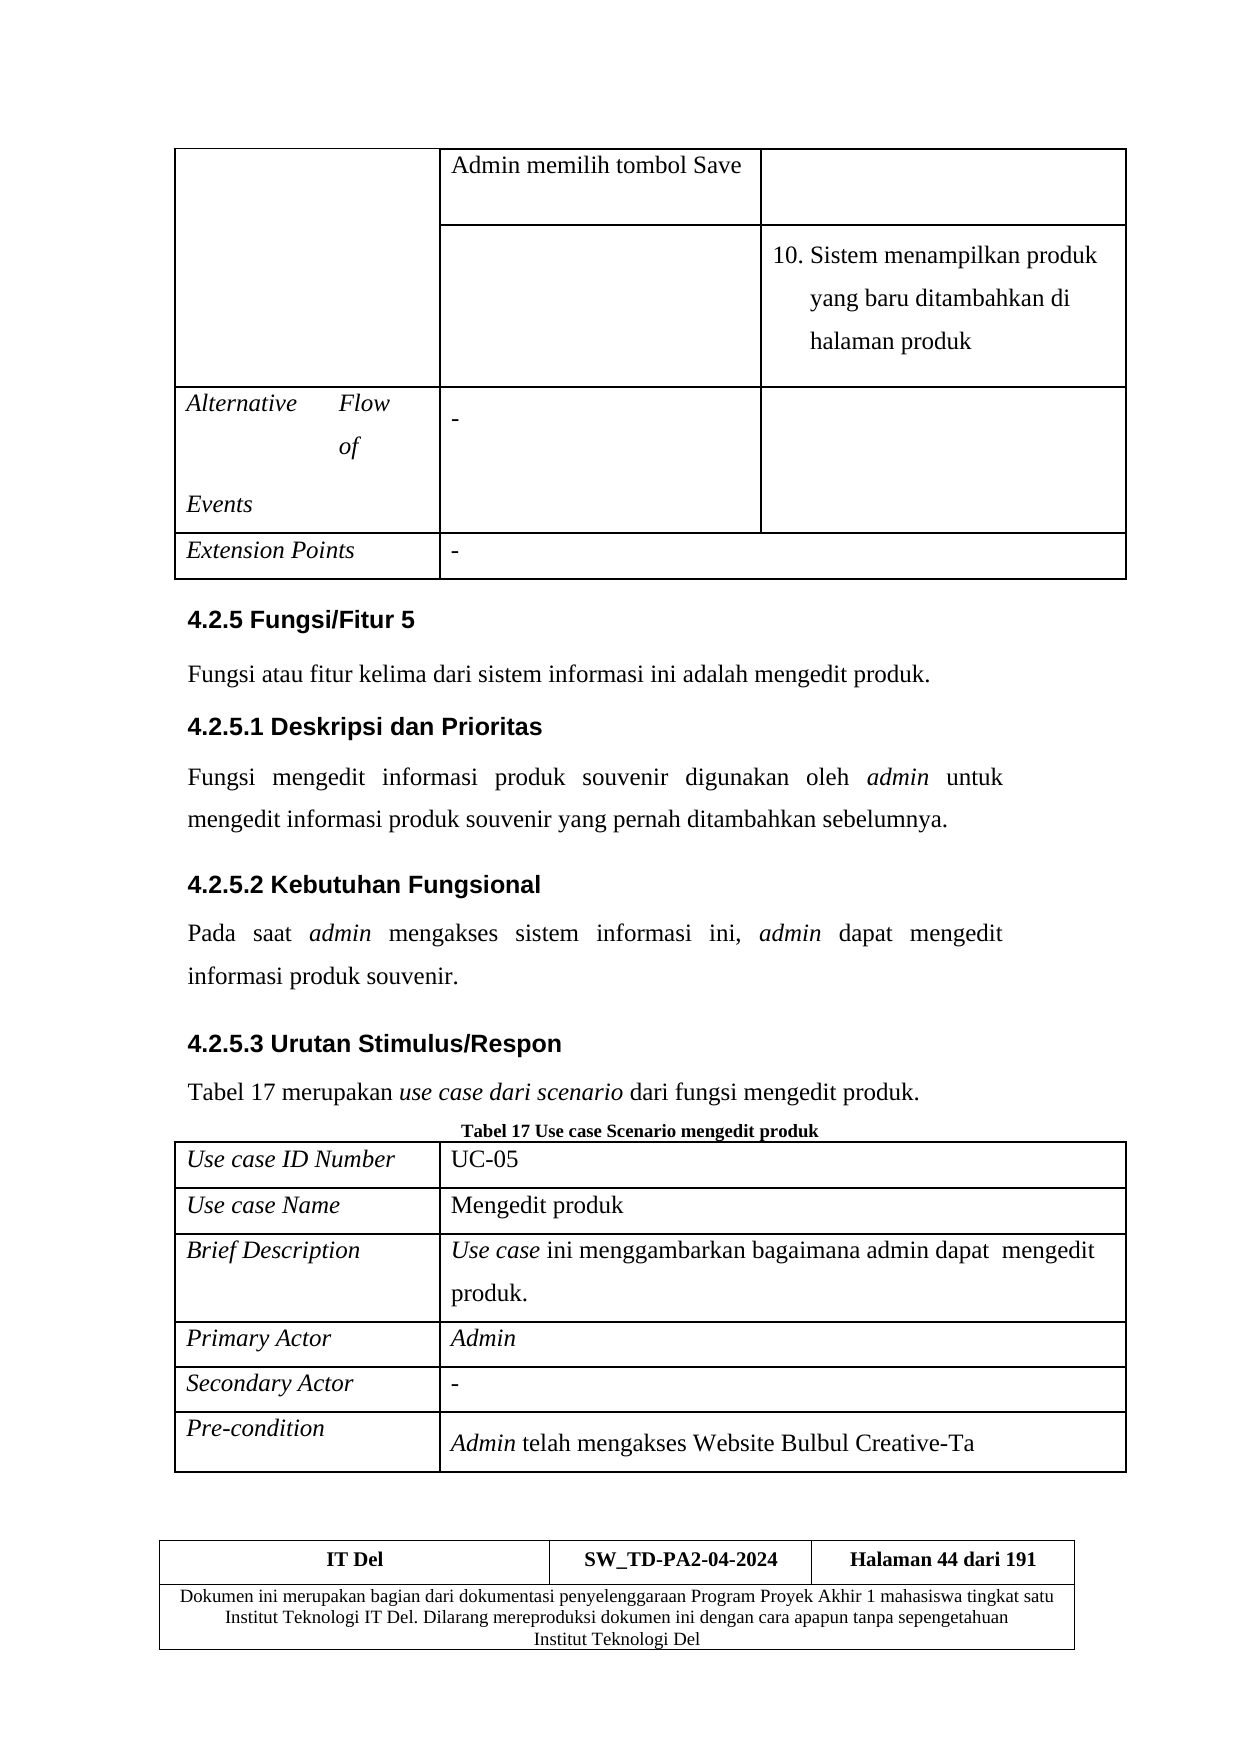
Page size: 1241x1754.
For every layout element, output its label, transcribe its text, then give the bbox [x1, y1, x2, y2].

table_cell Extension Points [176, 534, 439, 578]
table_cell Sistem menampilkan produk yang baru ditambahkan di halaman produk [762, 226, 1125, 386]
table_cell [441, 226, 760, 386]
table_cell - [441, 388, 760, 532]
table_cell Pre-condition [176, 1413, 439, 1471]
table_cell Primary Actor [176, 1323, 439, 1366]
table_cell Alternative Flow of Events [176, 388, 439, 532]
text Fungsi mengedit informasi produk souvenir digunakan oleh admin untuk mengedit informasi produk souvenir yang pernah ditambahkan sebelumnya. [187, 762, 1003, 832]
table_cell - [441, 534, 1125, 578]
table_cell Admin [441, 1323, 1125, 1366]
table_cell Brief Description [176, 1235, 439, 1321]
table_cell Admin memilih tombol Save [441, 150, 760, 224]
text Fungsi atau fitur kelima dari sistem informasi ini adalah mengedit produk. [187, 659, 1092, 687]
table_cell - [441, 1368, 1125, 1411]
table_cell Mengedit produk [441, 1189, 1125, 1233]
table_cell Admin telah mengakses Website Bulbul Creative-Ta [441, 1413, 1125, 1471]
table_header Use case ID Number [176, 1143, 439, 1187]
table_cell Use case ini menggambarkan bagaimana admin dapat mengedit produk. [441, 1235, 1125, 1321]
table_cell Secondary Actor [176, 1368, 439, 1411]
subtitle 4.2.5.2 Kebutuhan Fungsional [187, 870, 1092, 899]
table_header UC-05 [441, 1143, 1125, 1187]
text Pada saat admin mengakses sistem informasi ini, admin dapat mengedit informasi produk souvenir. [187, 918, 1003, 990]
table_cell [762, 388, 1125, 532]
table_cell Use case Name [176, 1189, 439, 1233]
table_cell [762, 150, 1125, 224]
subtitle 4.2.5.3 Urutan Stimulus/Respon [187, 1029, 1092, 1058]
subtitle 4.2.5 Fungsi/Fitur 5 [187, 605, 1092, 634]
subtitle 4.2.5.1 Deskripsi dan Prioritas [187, 712, 1092, 741]
text Tabel 17 Use case Scenario mengedit produk [187, 1120, 1092, 1141]
text Tabel 17 merupakan use case dari scenario dari fungsi mengedit produk. [187, 1077, 994, 1105]
